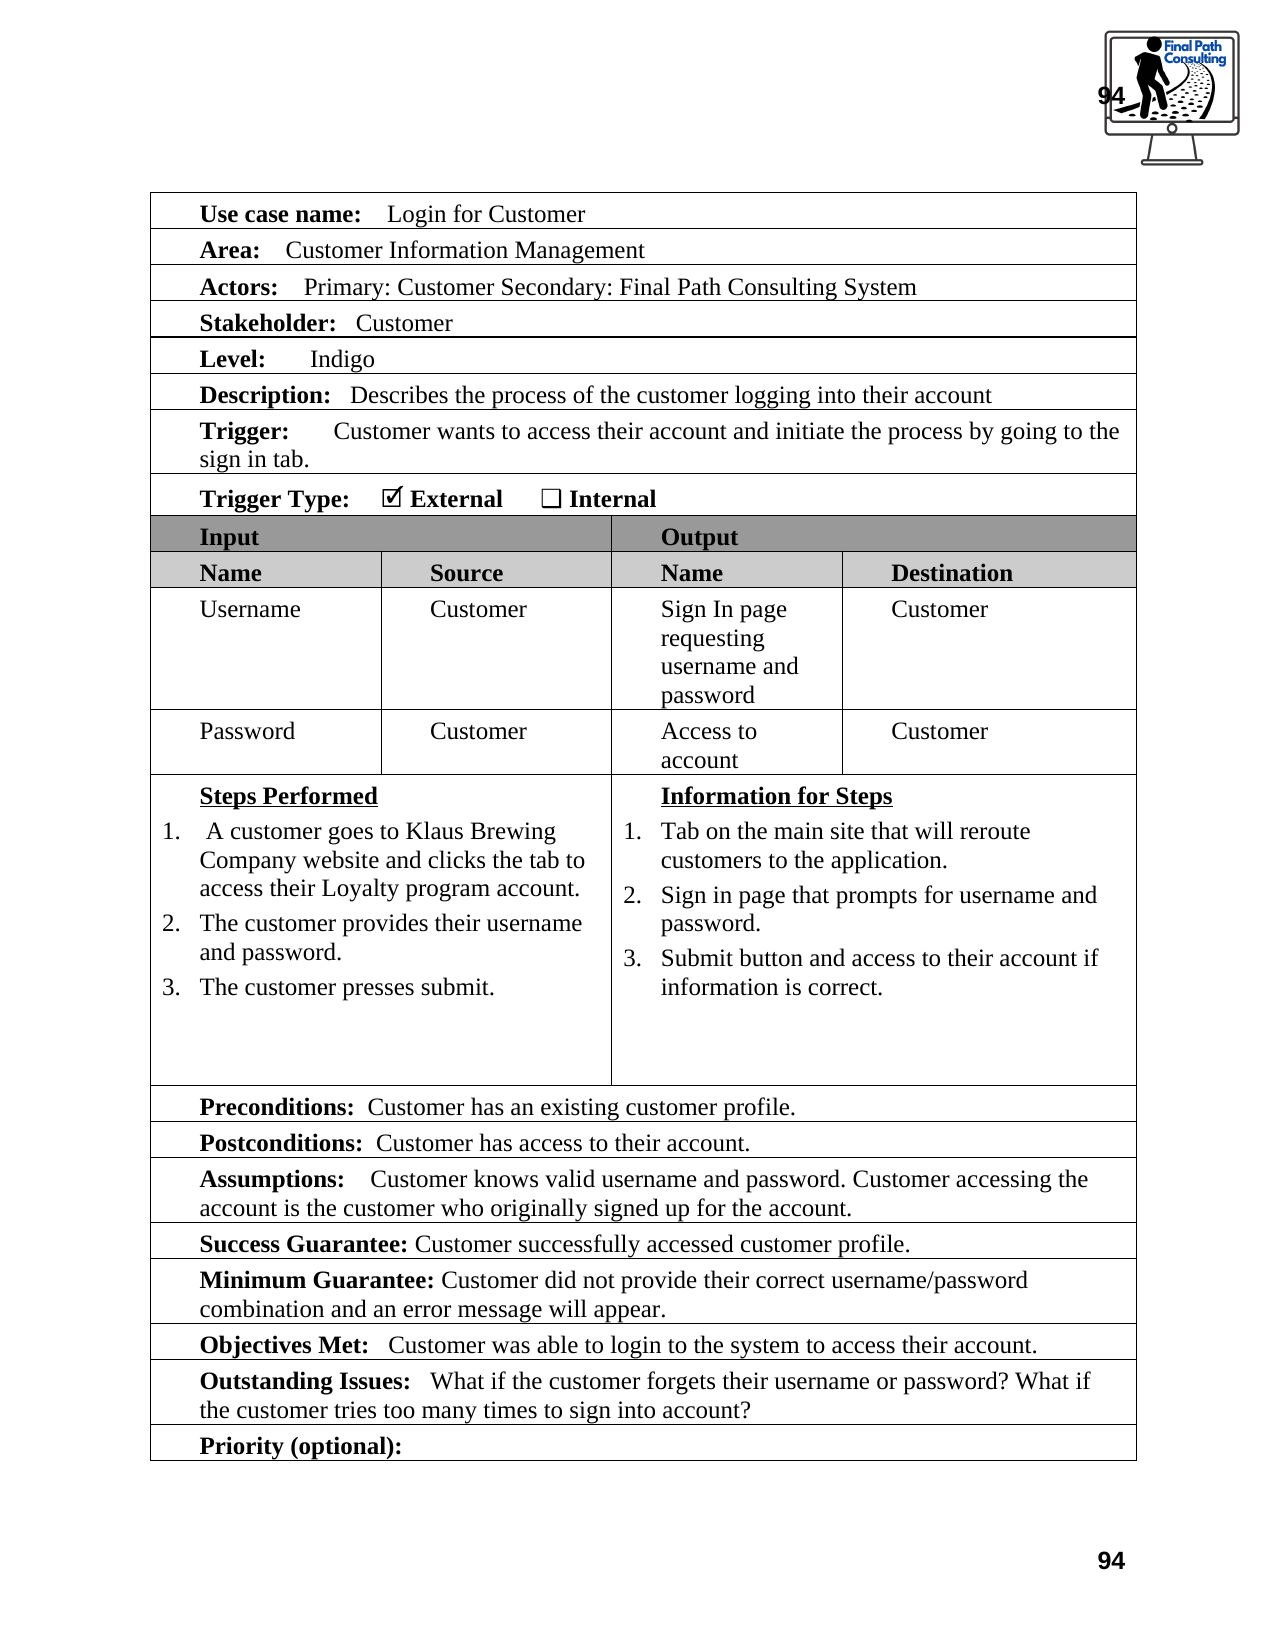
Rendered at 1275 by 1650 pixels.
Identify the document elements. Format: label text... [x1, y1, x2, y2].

table_cell Source [382, 552, 611, 587]
table_cell Information for Steps Tab on the main site that will reroute customers to the application. Sign in page that prompts for username and password. Submit button and access to their account if information is correct. [612, 775, 1136, 1085]
table_cell Name [151, 552, 381, 587]
table_cell Objectives Met: Customer was able to login to the system to access their account. [151, 1324, 1136, 1359]
table_cell Customer [382, 588, 611, 709]
table_cell Sign In page requesting username and password [612, 588, 842, 709]
table_cell Stakeholder: Customer [151, 301, 1136, 336]
table_cell Actors: Primary: Customer Secondary: Final Path Consulting System [151, 265, 1136, 300]
table_header Use case name: Login for Customer [151, 193, 1136, 228]
table_cell Assumptions: Customer knows valid username and password. Customer accessing the account is the customer who originally signed up for the account. [151, 1158, 1136, 1222]
table_cell Postconditions: Customer has access to their account. [151, 1122, 1136, 1157]
table_cell Customer [843, 710, 1136, 774]
table_cell Trigger Type: 🗹 External ❑ Internal [151, 474, 1136, 514]
table_cell Customer [843, 588, 1136, 709]
table_cell Steps Performed A customer goes to Klaus Brewing Company website and clicks the tab to access their Loyalty program account. The customer provides their username and password. The customer presses submit. [151, 775, 611, 1085]
table_cell Outstanding Issues: What if the customer forgets their username or password? What if the customer tries too many times to sign into account? [151, 1360, 1136, 1423]
table_cell Output [612, 516, 1136, 551]
table_cell Area: Customer Information Management [151, 229, 1136, 264]
table_cell Level: Indigo [151, 338, 1136, 372]
table_cell Success Guarantee: Customer successfully accessed customer profile. [151, 1223, 1136, 1258]
table_cell Description: Describes the process of the customer logging into their account [151, 374, 1136, 408]
table_cell Minimum Guarantee: Customer did not provide their correct username/password combination and an error message will appear. [151, 1259, 1136, 1323]
table_cell Username [151, 588, 381, 709]
table_cell Trigger: Customer wants to access their account and initiate the process by going to the sign in tab. [151, 410, 1136, 473]
table_cell Access to account [612, 710, 842, 774]
table_cell Destination [843, 552, 1136, 587]
table_cell Preconditions: Customer has an existing customer profile. [151, 1086, 1136, 1121]
table_cell Input [151, 516, 611, 551]
picture [1098, 95, 1107, 102]
table_cell Password [151, 710, 381, 774]
picture [1098, 18, 1247, 174]
table_cell Customer [382, 710, 611, 774]
table_cell Priority (optional): [151, 1425, 1136, 1459]
table_cell Name [612, 552, 842, 587]
